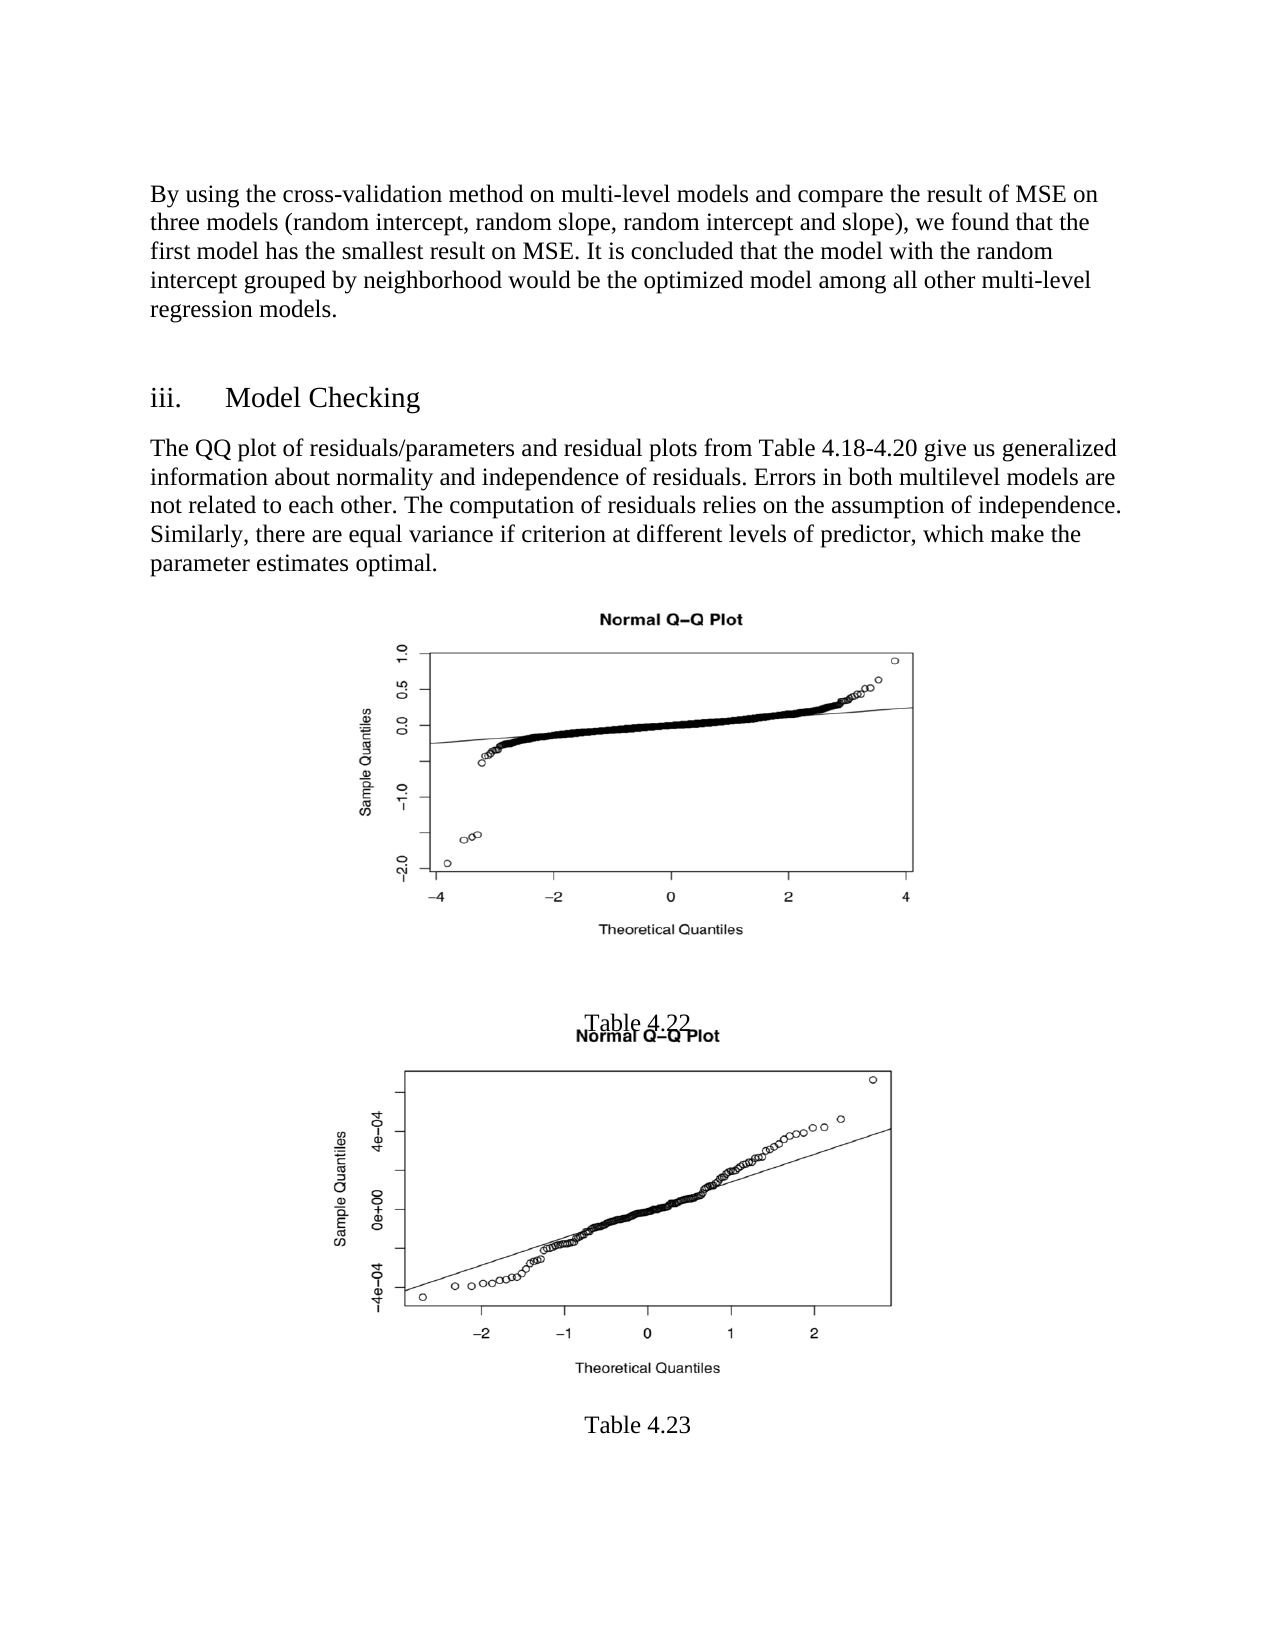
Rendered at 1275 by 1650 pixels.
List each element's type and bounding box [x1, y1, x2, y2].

picture [327, 1017, 921, 1385]
picture [614, 1021, 619, 1030]
picture [350, 599, 946, 952]
